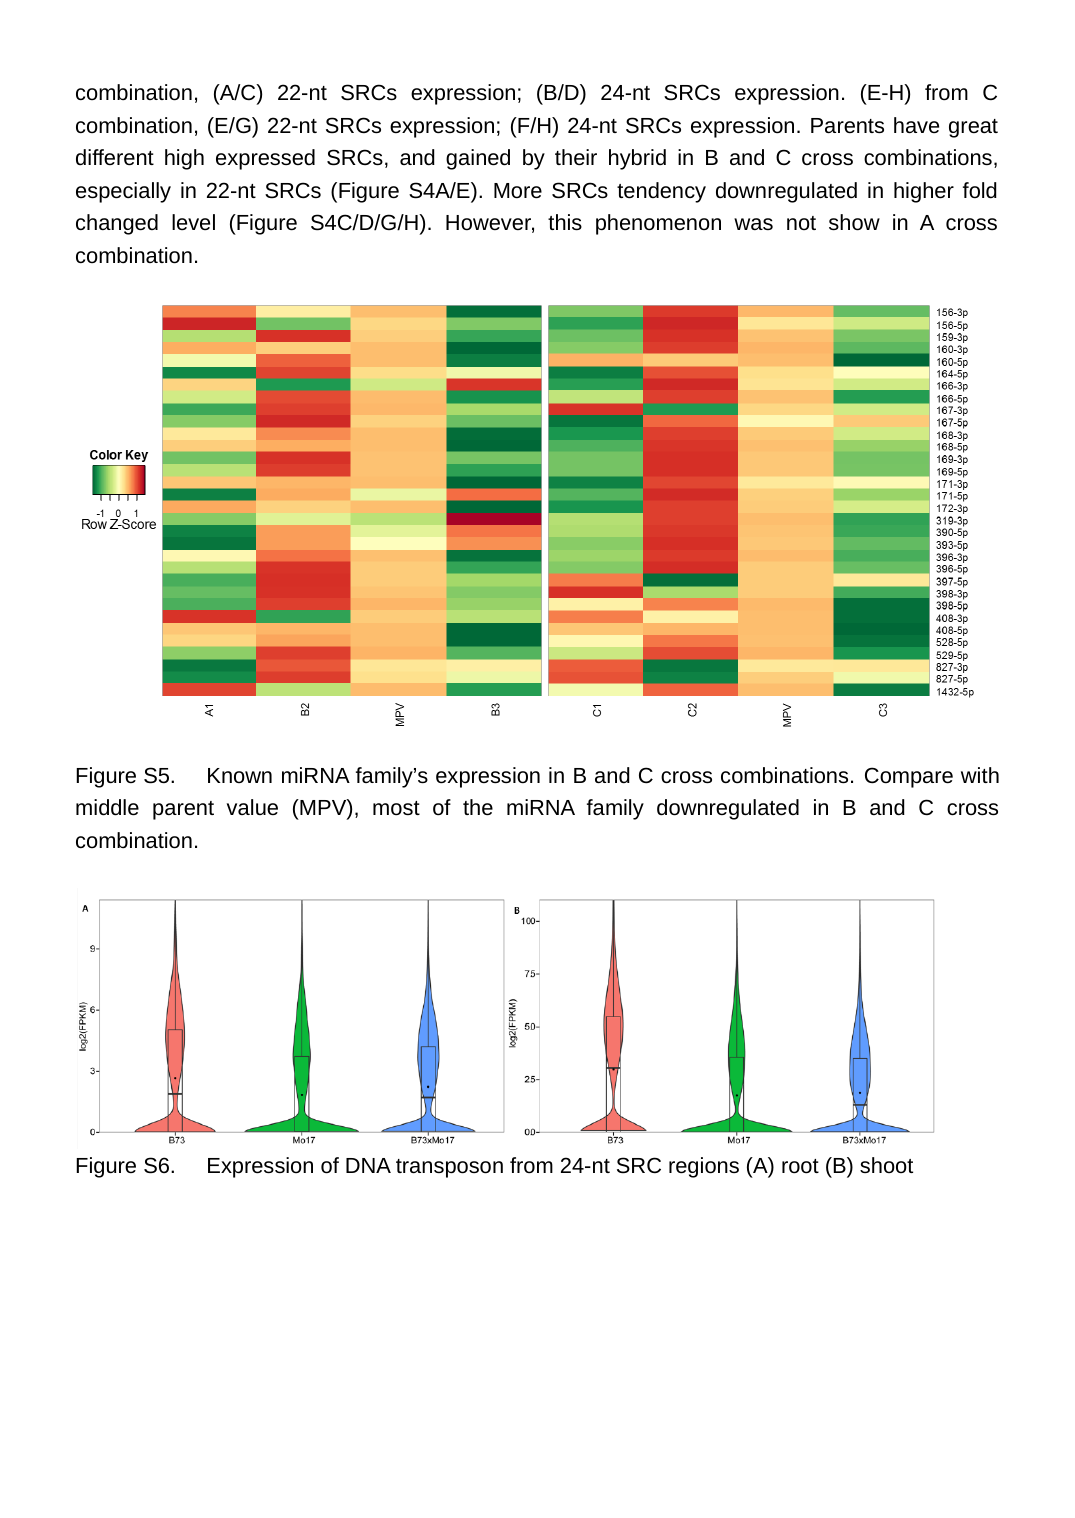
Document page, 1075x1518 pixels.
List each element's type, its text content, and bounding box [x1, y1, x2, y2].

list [75, 76, 1000, 271]
list Expression of DNA transposon from 24-nt SRC regions (A) root (B) shoot [75, 1149, 1000, 1181]
list Known miRNA family’s expression in B and C cross combinations. Compare with middle parent value (MPV), most of the miRNA family downregulated in B and C cross combination. [75, 759, 1000, 856]
picture [75, 303, 979, 731]
picture [75, 888, 944, 1149]
